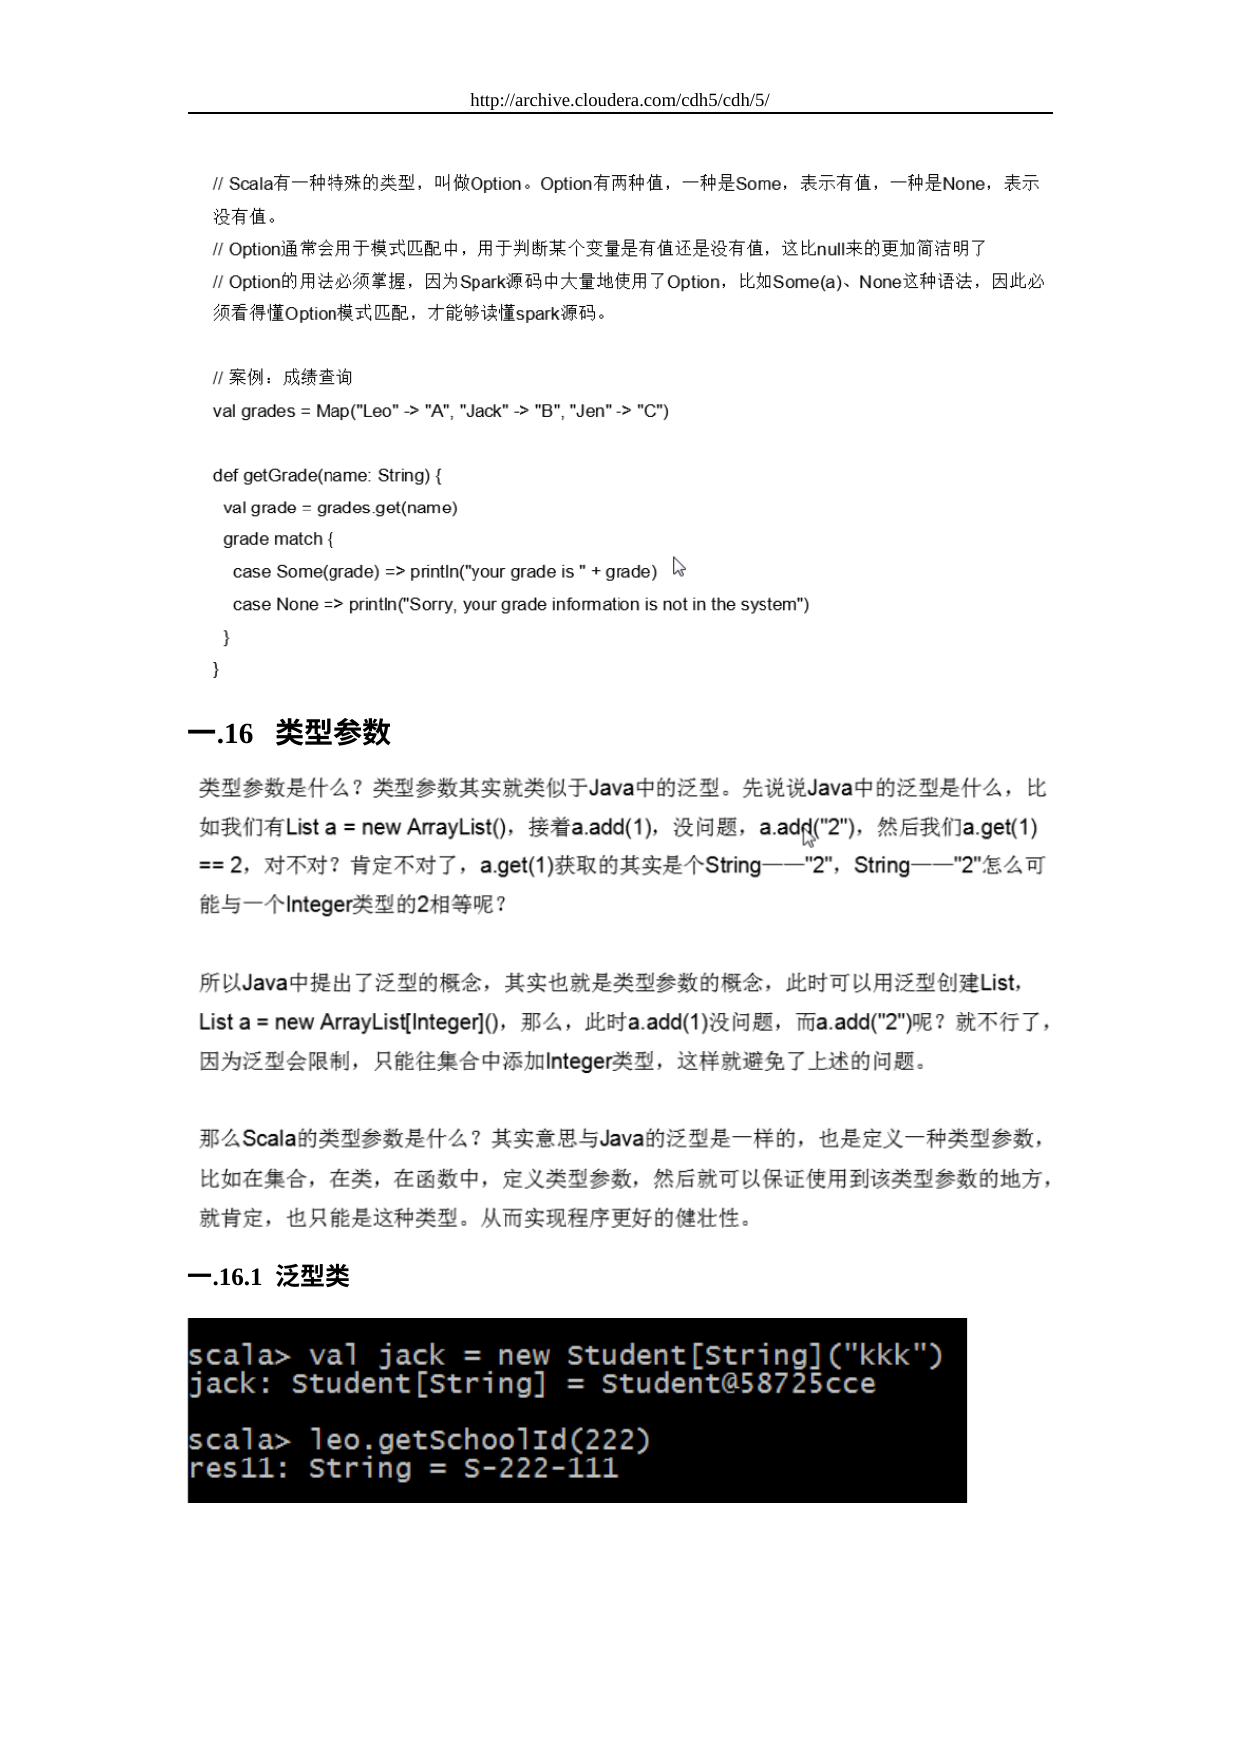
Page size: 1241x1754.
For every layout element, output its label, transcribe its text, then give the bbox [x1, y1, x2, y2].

subtitle 泛型类 [187, 1257, 1053, 1293]
picture [187, 162, 1053, 686]
subtitle 类型参数 [187, 709, 1053, 752]
picture [187, 767, 1053, 1234]
picture [187, 1318, 968, 1503]
